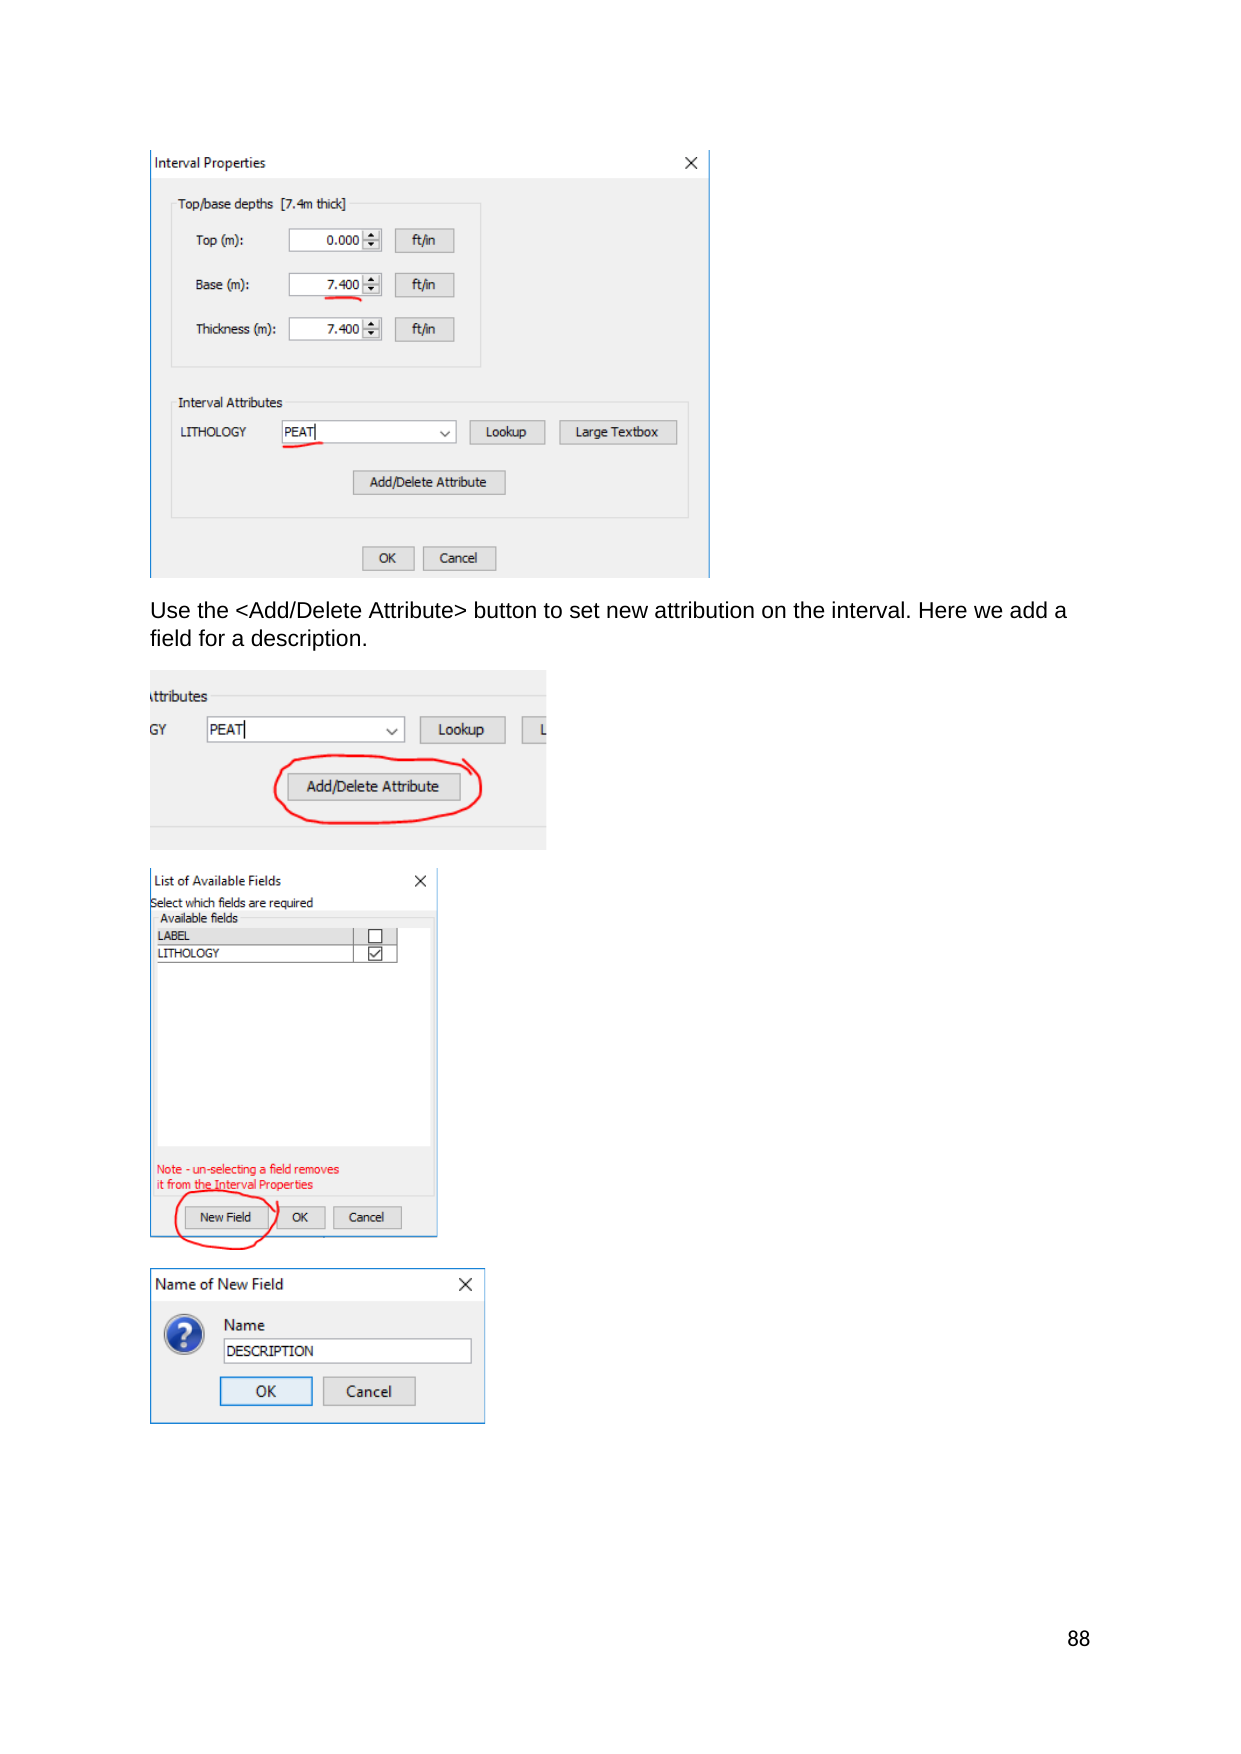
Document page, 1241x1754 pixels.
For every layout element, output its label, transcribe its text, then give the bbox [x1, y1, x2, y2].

picture [150, 670, 547, 850]
text Use the <Add/Delete Attribute> button to set new attribution on the interval. Here we add a field for a description. [150, 597, 1090, 651]
picture [150, 1268, 486, 1424]
picture [150, 150, 710, 578]
picture [150, 868, 438, 1250]
